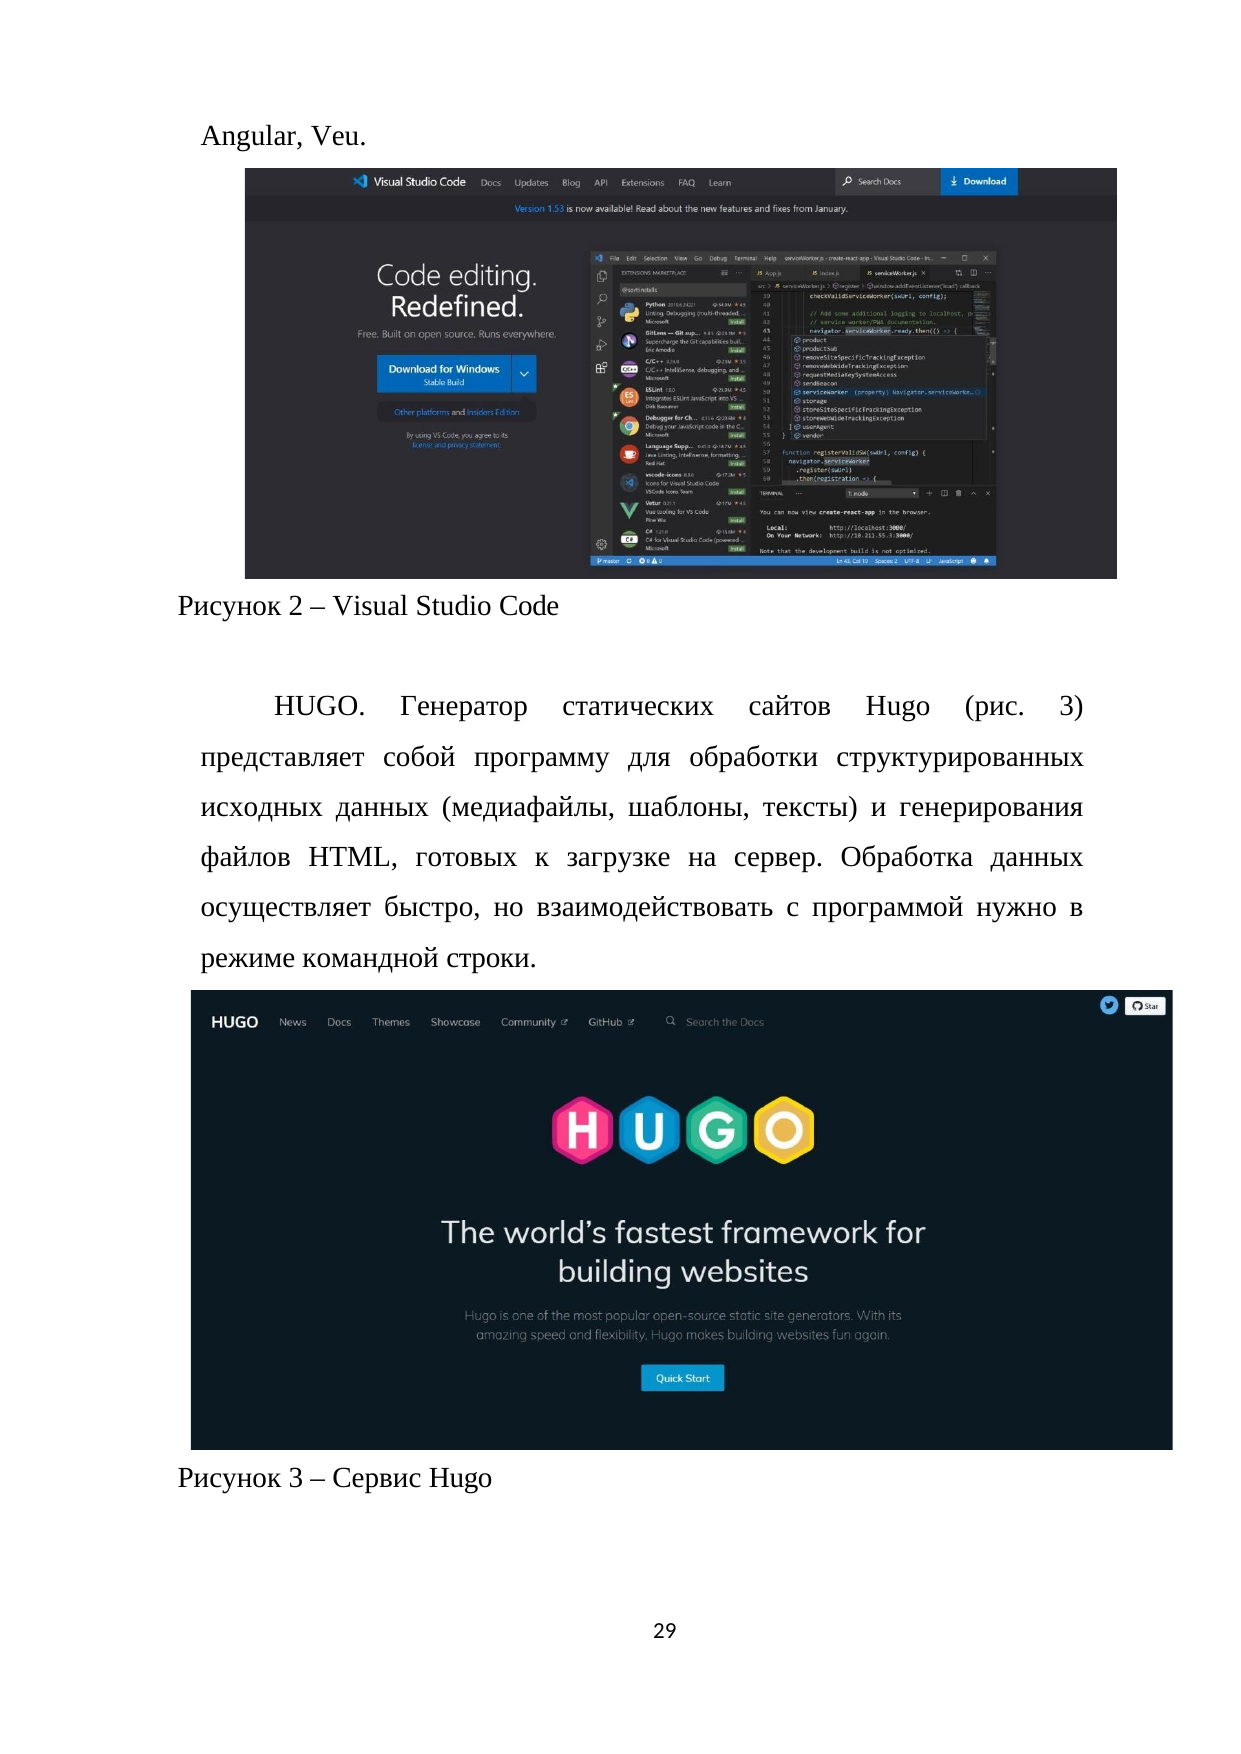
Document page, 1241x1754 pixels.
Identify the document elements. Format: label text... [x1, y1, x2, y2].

text Рисунок 2 – Visual Studio Code [177, 588, 1095, 621]
picture [244, 168, 1117, 579]
picture [190, 990, 1173, 1450]
text HUGO. Генератор статических сайтов Hugo (рис. 3) представляет собой программу для обработки структурированных исходных данных (медиафайлы, шаблоны, тексты) и генерирования файлов HTML, готовых к загрузке на сервер. Обработка данных осуществляет быстро, но взаимодействовать с программой нужно в режиме командной строки. [200, 688, 1084, 973]
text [200, 118, 1084, 152]
text Рисунок 3 – Сервис Hugo [177, 1460, 1095, 1493]
